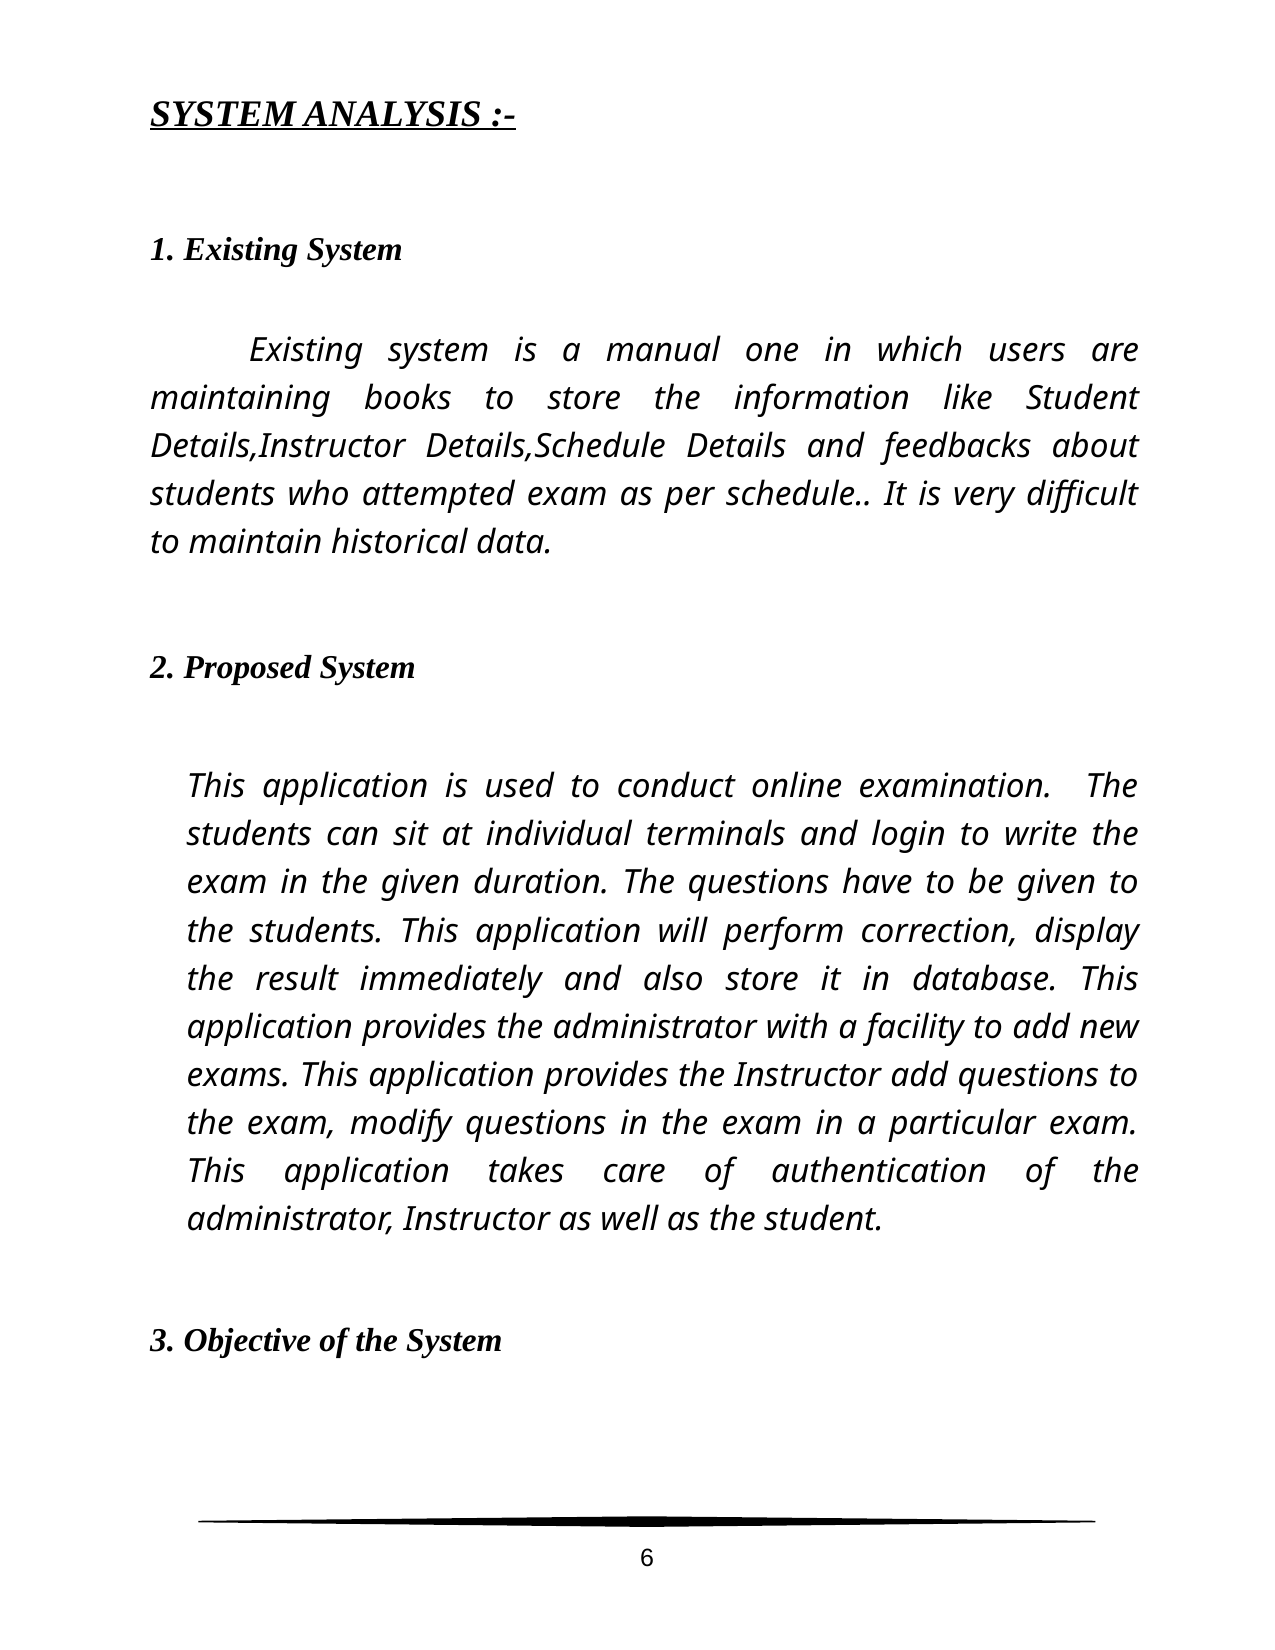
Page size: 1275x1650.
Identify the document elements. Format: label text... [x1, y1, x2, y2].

text 1. Existing System [150, 230, 1144, 268]
text Existing system is a manual one in which users are maintaining books to store the information like Student Details,Instructor Details,Schedule Details and feedbacks about students who attempted exam as per schedule.. It is very difficult to maintain historical data. [150, 325, 1144, 563]
text 2. Proposed System [150, 647, 1144, 686]
text This application is used to conduct online examination. The students can sit at individual terminals and login to write the exam in the given duration. The questions have to be given to the students. This application will perform correction, display the result immediately and also store it in database. This application provides the administrator with a facility to add new exams. This application provides the Instructor add questions to the exam, modify questions in the exam in a particular exam. This application takes care of authentication of the administrator, Instructor as well as the student. [186, 762, 1144, 1241]
text SYSTEM ANALYSIS :- [150, 91, 1144, 134]
text 3. Objective of the System [150, 1320, 1144, 1358]
